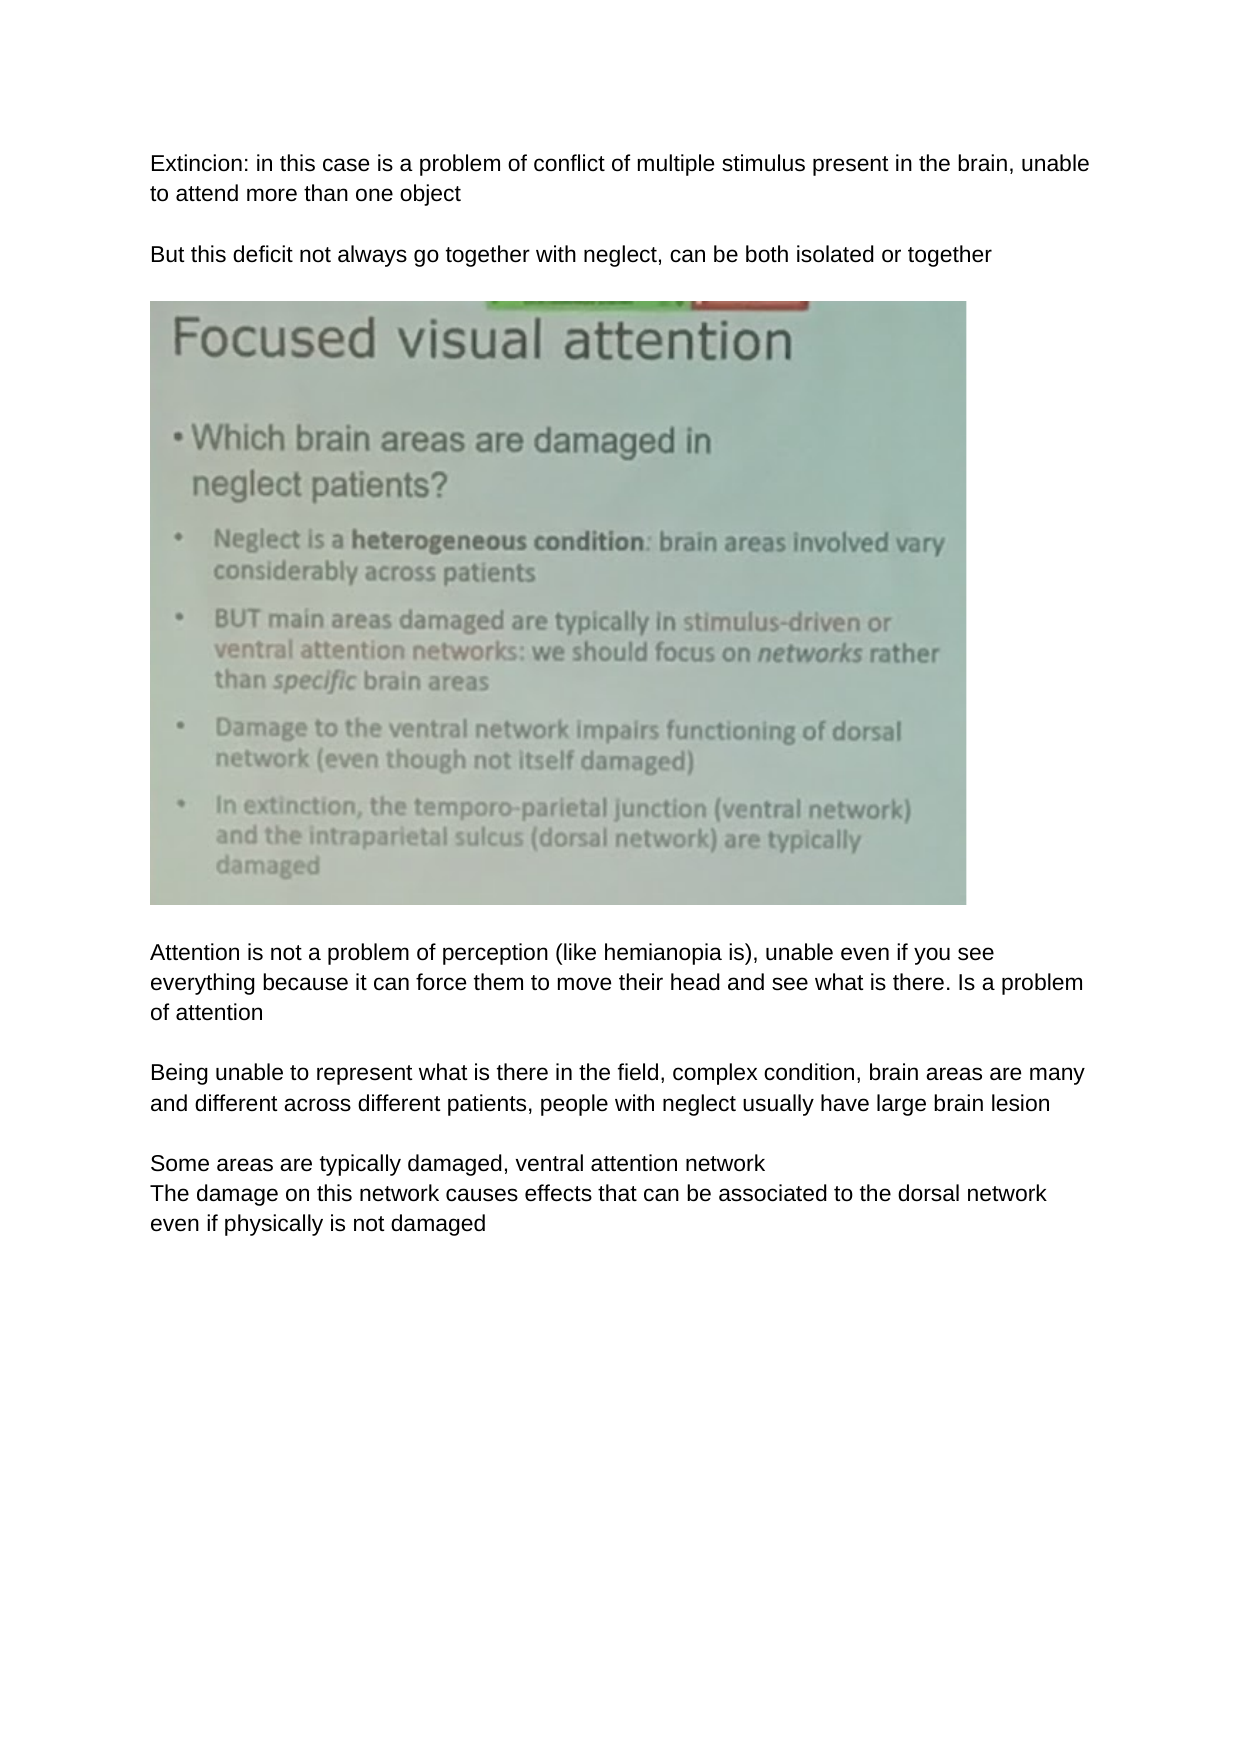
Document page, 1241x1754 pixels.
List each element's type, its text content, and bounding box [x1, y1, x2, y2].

text Extincion: in this case is a problem of conflict of multiple stimulus present in the brain, unable to attend more than one object [150, 150, 1090, 207]
picture [150, 301, 967, 905]
text Attention is not a problem of perception (like hemianopia is), unable even if you see everything because it can force them to move their head and see what is there. Is a problem of attention [150, 938, 1090, 1025]
text The damage on this network causes effects that can be associated to the dorsal network even if physically is not damaged [150, 1180, 1090, 1237]
text But this deficit not always go together with neglect, can be both isolated or together [150, 241, 1090, 267]
text Being unable to represent what is there in the field, complex condition, brain areas are many and different across different patients, people with neglect usually have large brain lesion [150, 1059, 1090, 1116]
text Some areas are typically damaged, ventral attention network [150, 1150, 1090, 1176]
